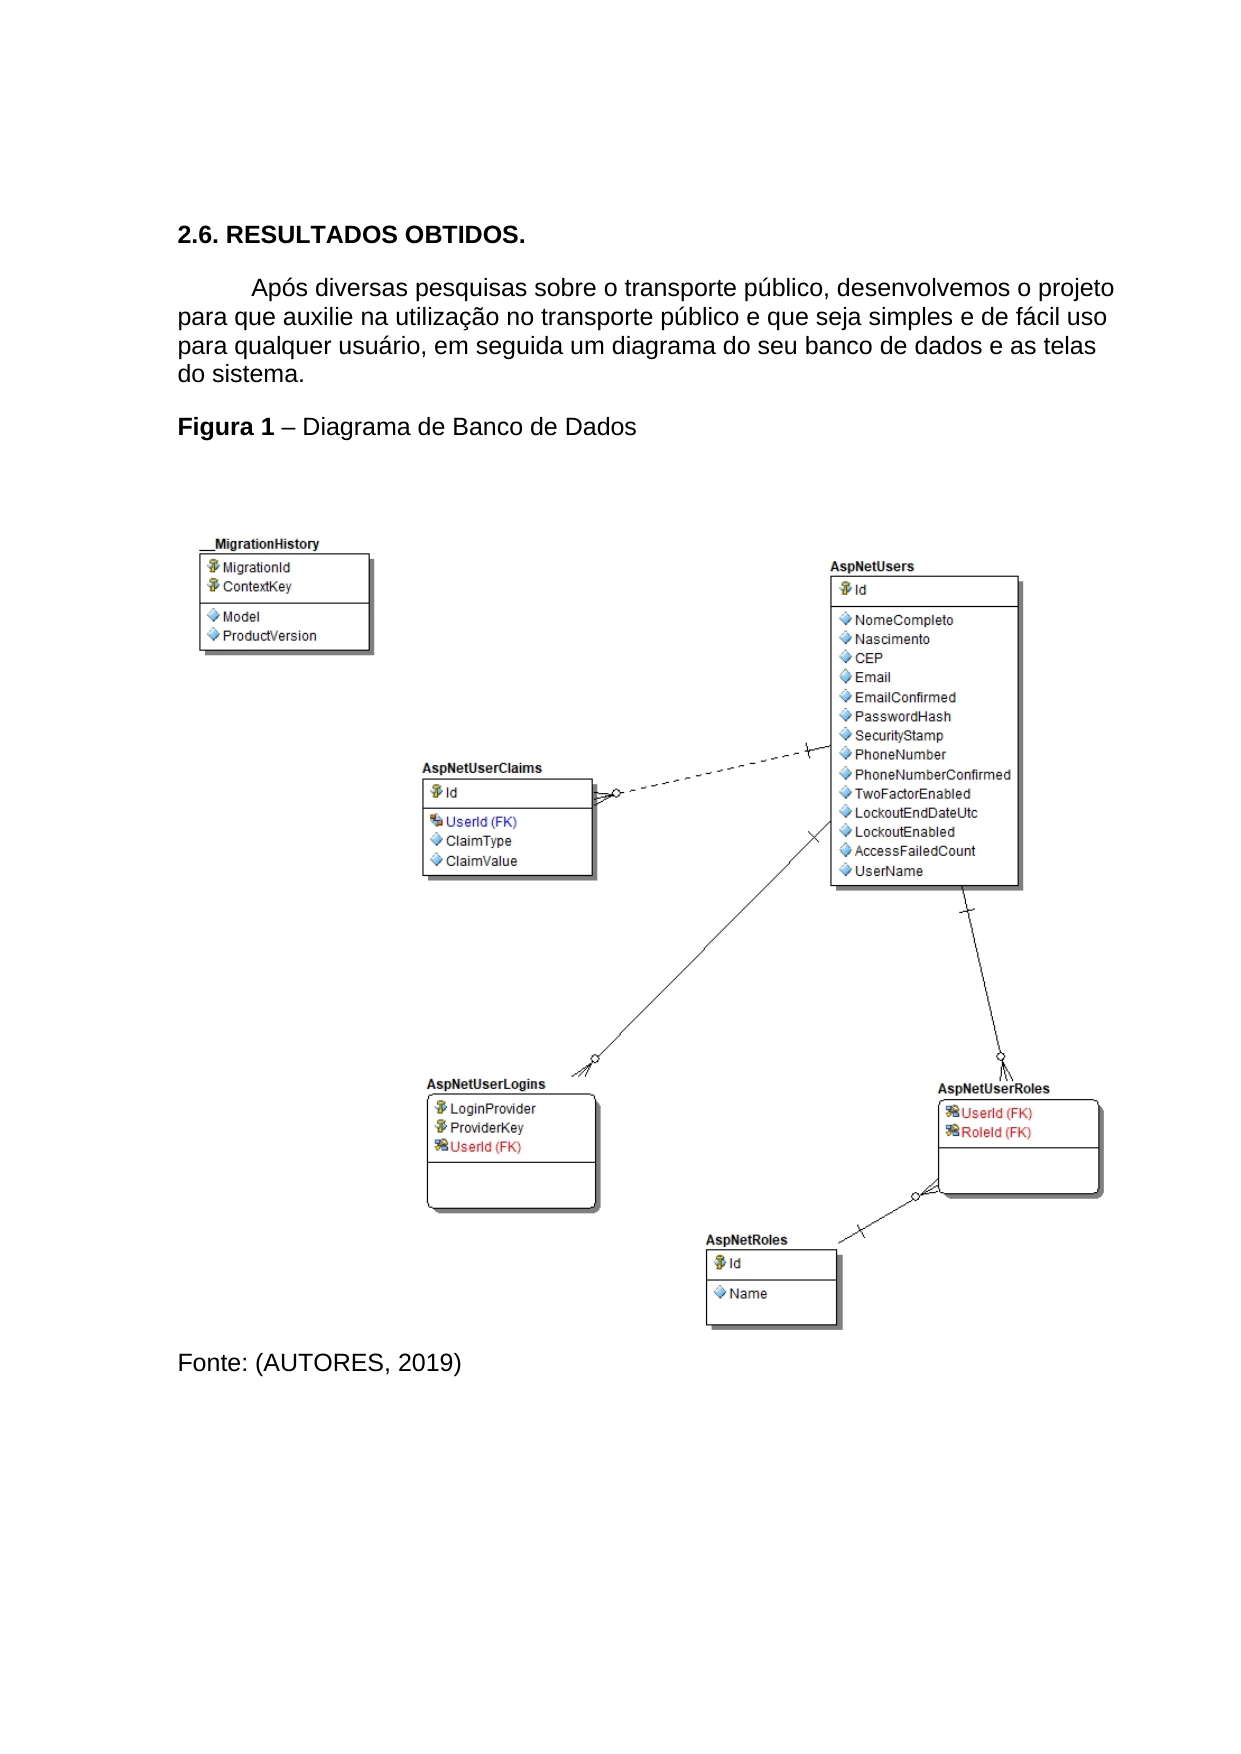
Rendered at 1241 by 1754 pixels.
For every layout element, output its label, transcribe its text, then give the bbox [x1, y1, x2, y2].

subtitle Figura 1 – Diagrama de Banco de Dados [177, 412, 1122, 441]
text Fonte: (AUTORES, 2019) [177, 1349, 1122, 1377]
subtitle 2.6. RESULTADOS OBTIDOS. [177, 220, 1122, 249]
picture [177, 513, 1123, 1349]
text Após diversas pesquisas sobre o transporte público, desenvolvemos o projeto para que auxilie na utilização no transporte público e que seja simples e de fácil uso para qualquer usuário, em seguida um diagrama do seu banco de dados e as telas do sistema. [177, 273, 1122, 388]
